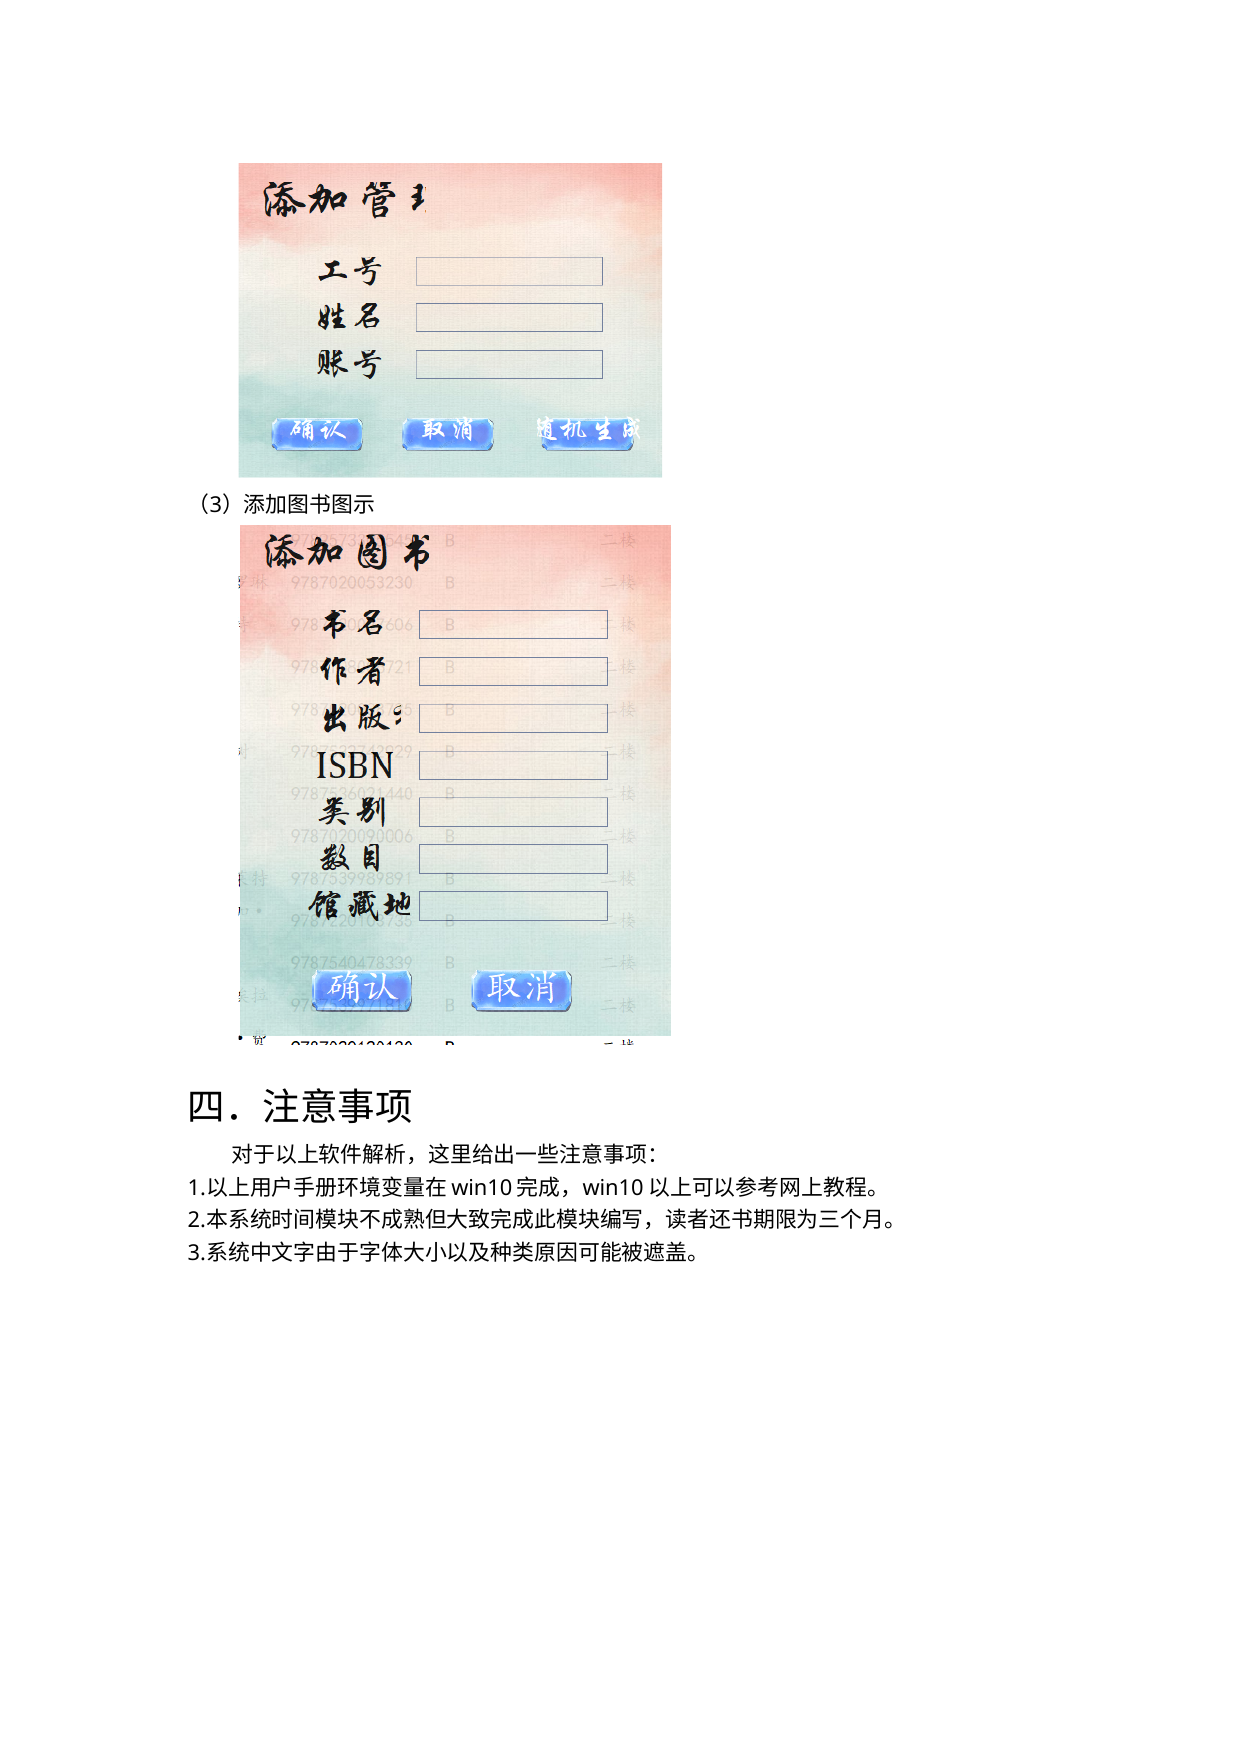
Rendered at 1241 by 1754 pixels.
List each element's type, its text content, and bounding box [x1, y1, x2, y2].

list 本系统时间模块不成熟但大致完成此模块编写，读者还书期限为三个月。 [187, 1202, 1053, 1234]
list 对于以上软件解析，这里给出一些注意事项： [187, 1137, 1053, 1169]
list 注意事项 [187, 1072, 1053, 1137]
list 系统中文字由于字体大小以及种类原因可能被遮盖。 [187, 1234, 1053, 1267]
picture [238, 162, 663, 478]
list 添加图书图示 [187, 487, 1053, 519]
list 以上用户手册环境变量在win10完成，win10以上可以参考网上教程。 [187, 1169, 1053, 1202]
picture [238, 519, 674, 1045]
